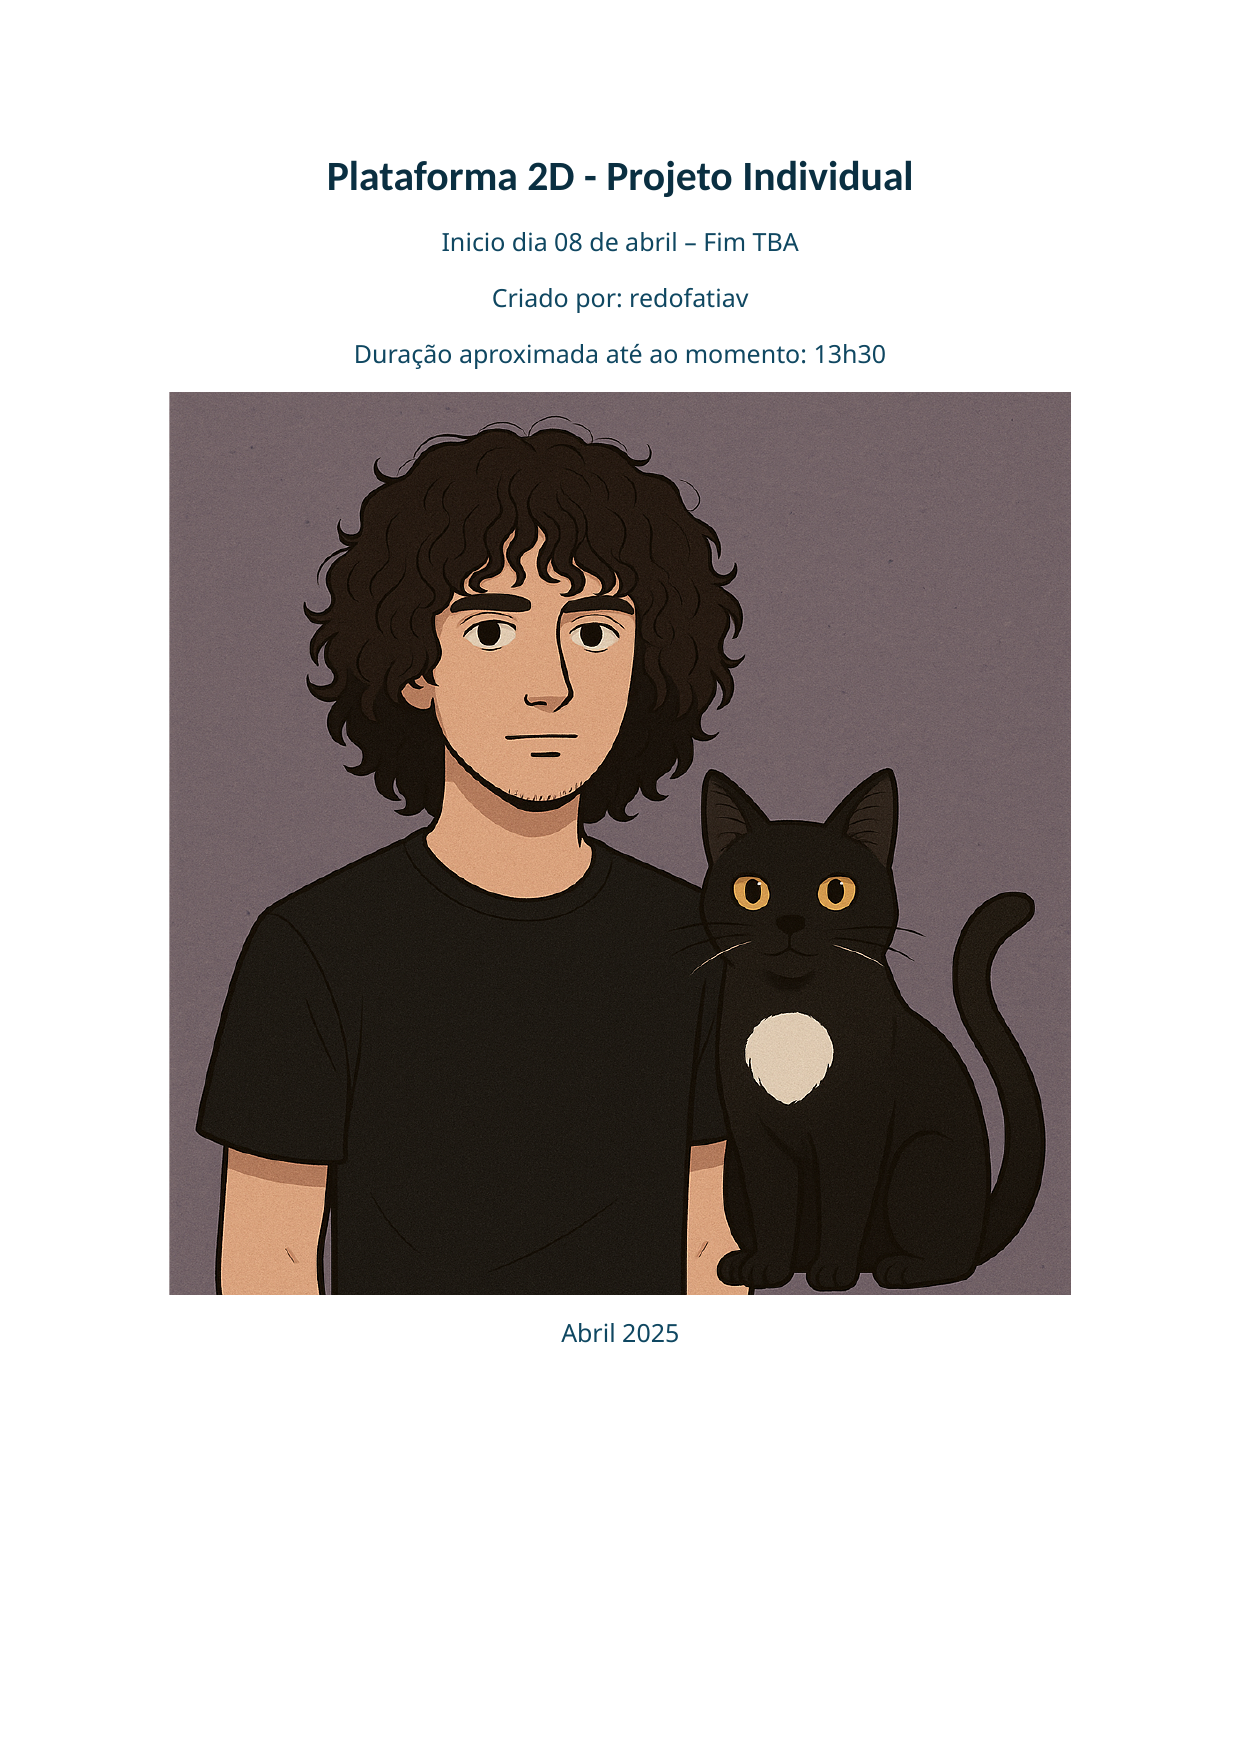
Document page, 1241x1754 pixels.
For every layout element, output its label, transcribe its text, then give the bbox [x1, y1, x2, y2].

text Plataforma 2D - Projeto Individual [150, 150, 1090, 201]
text Duração aproximada até ao momento: 13h30 [150, 337, 1090, 371]
text Inicio dia 08 de abril – Fim TBA [150, 225, 1090, 259]
text Abril 2025 [150, 1316, 1090, 1350]
picture [169, 392, 1071, 1295]
text Criado por: redofatiav [150, 281, 1090, 315]
